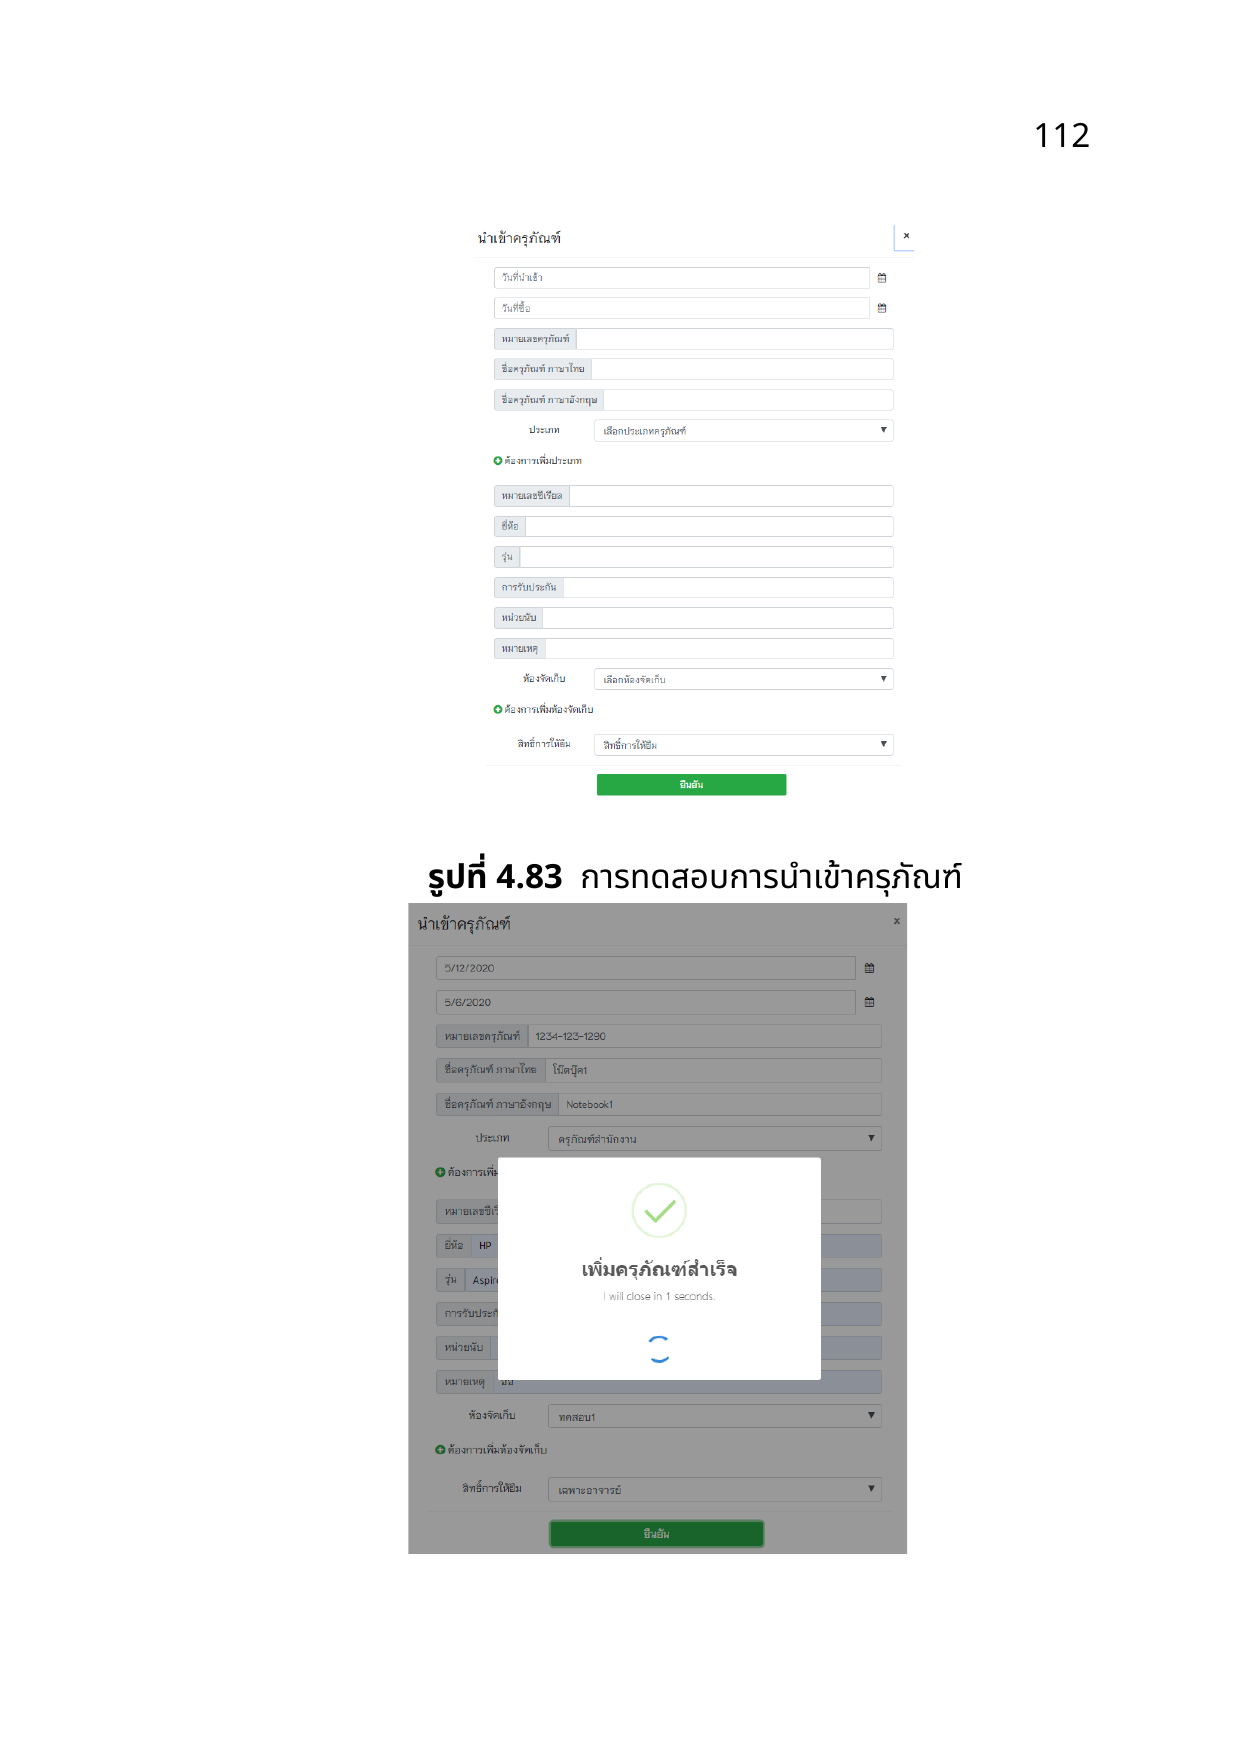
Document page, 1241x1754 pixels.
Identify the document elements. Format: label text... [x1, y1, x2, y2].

picture [475, 225, 915, 808]
picture [408, 903, 908, 1554]
